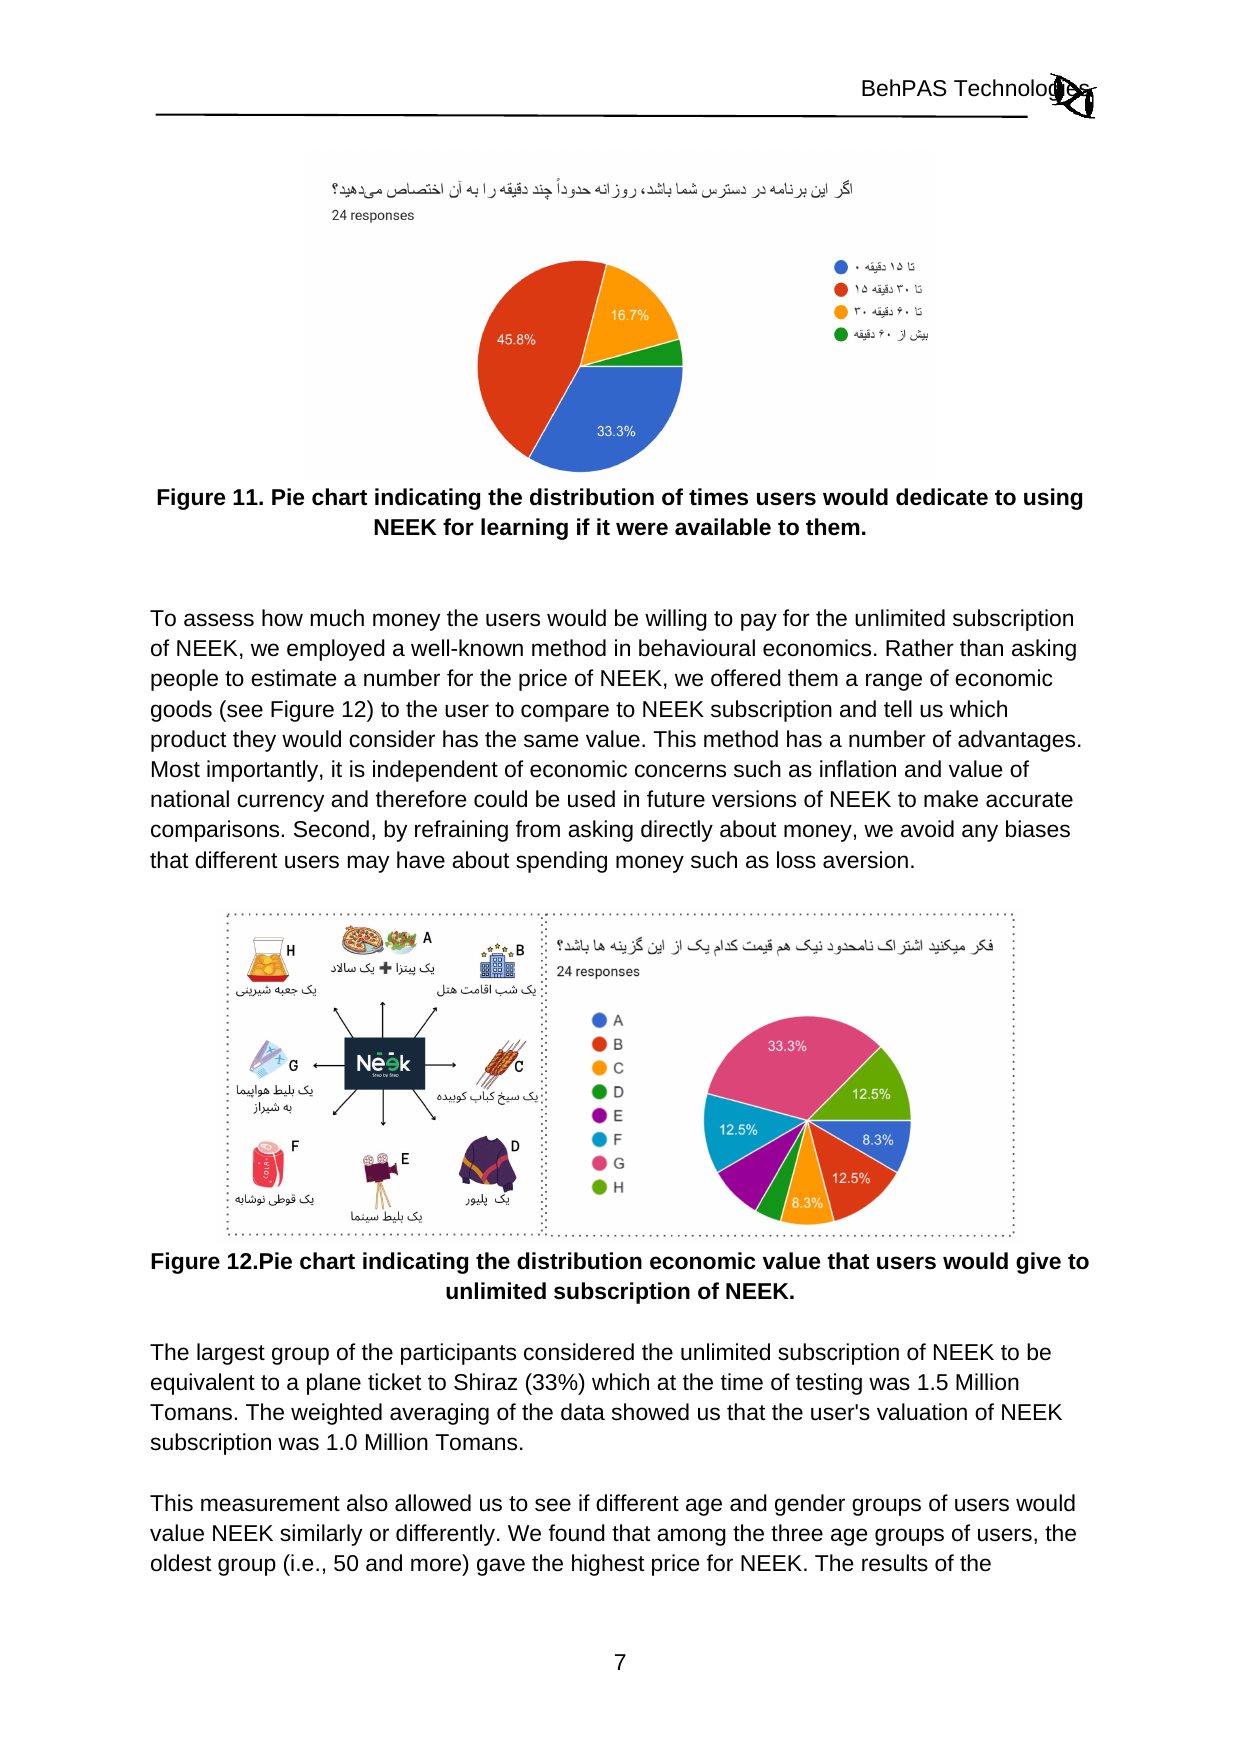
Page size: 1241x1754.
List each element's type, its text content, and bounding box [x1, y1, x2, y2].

picture [215, 907, 1025, 1245]
text Figure 12.Pie chart indicating the distribution economic value that users would give to unlimited subscription of NEEK. [150, 1248, 1090, 1305]
text The largest group of the participants considered the unlimited subscription of NEEK to be equivalent to a plane ticket to Shiraz (33%) which at the time of testing was 1.5 Million Tomans. The weighted averaging of the data showed us that the user's valuation of NEEK subscription was 1.0 Million Tomans. [150, 1339, 1090, 1456]
picture [1033, 63, 1105, 128]
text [150, 1490, 1090, 1577]
text To assess how much money the users would be willing to pay for the unlimited subscription of NEEK, we employed a well-known method in behavioural economics. Rather than asking people to estimate a number for the price of NEEK, we offered them a range of economic goods (see Figure 12) to the user to compare to NEEK subscription and tell us which product they would consider has the same value. This method has a number of advantages. Most importantly, it is independent of economic concerns such as inflation and value of national currency and therefore could be used in future versions of NEEK to make accurate comparisons. Second, by refraining from asking directly about money, we avoid any biases that different users may have about spending money such as loss aversion. [150, 605, 1090, 873]
picture [304, 150, 937, 481]
text Figure 11. Pie chart indicating the distribution of times users would dedicate to using NEEK for learning if it were available to them. [150, 484, 1090, 541]
